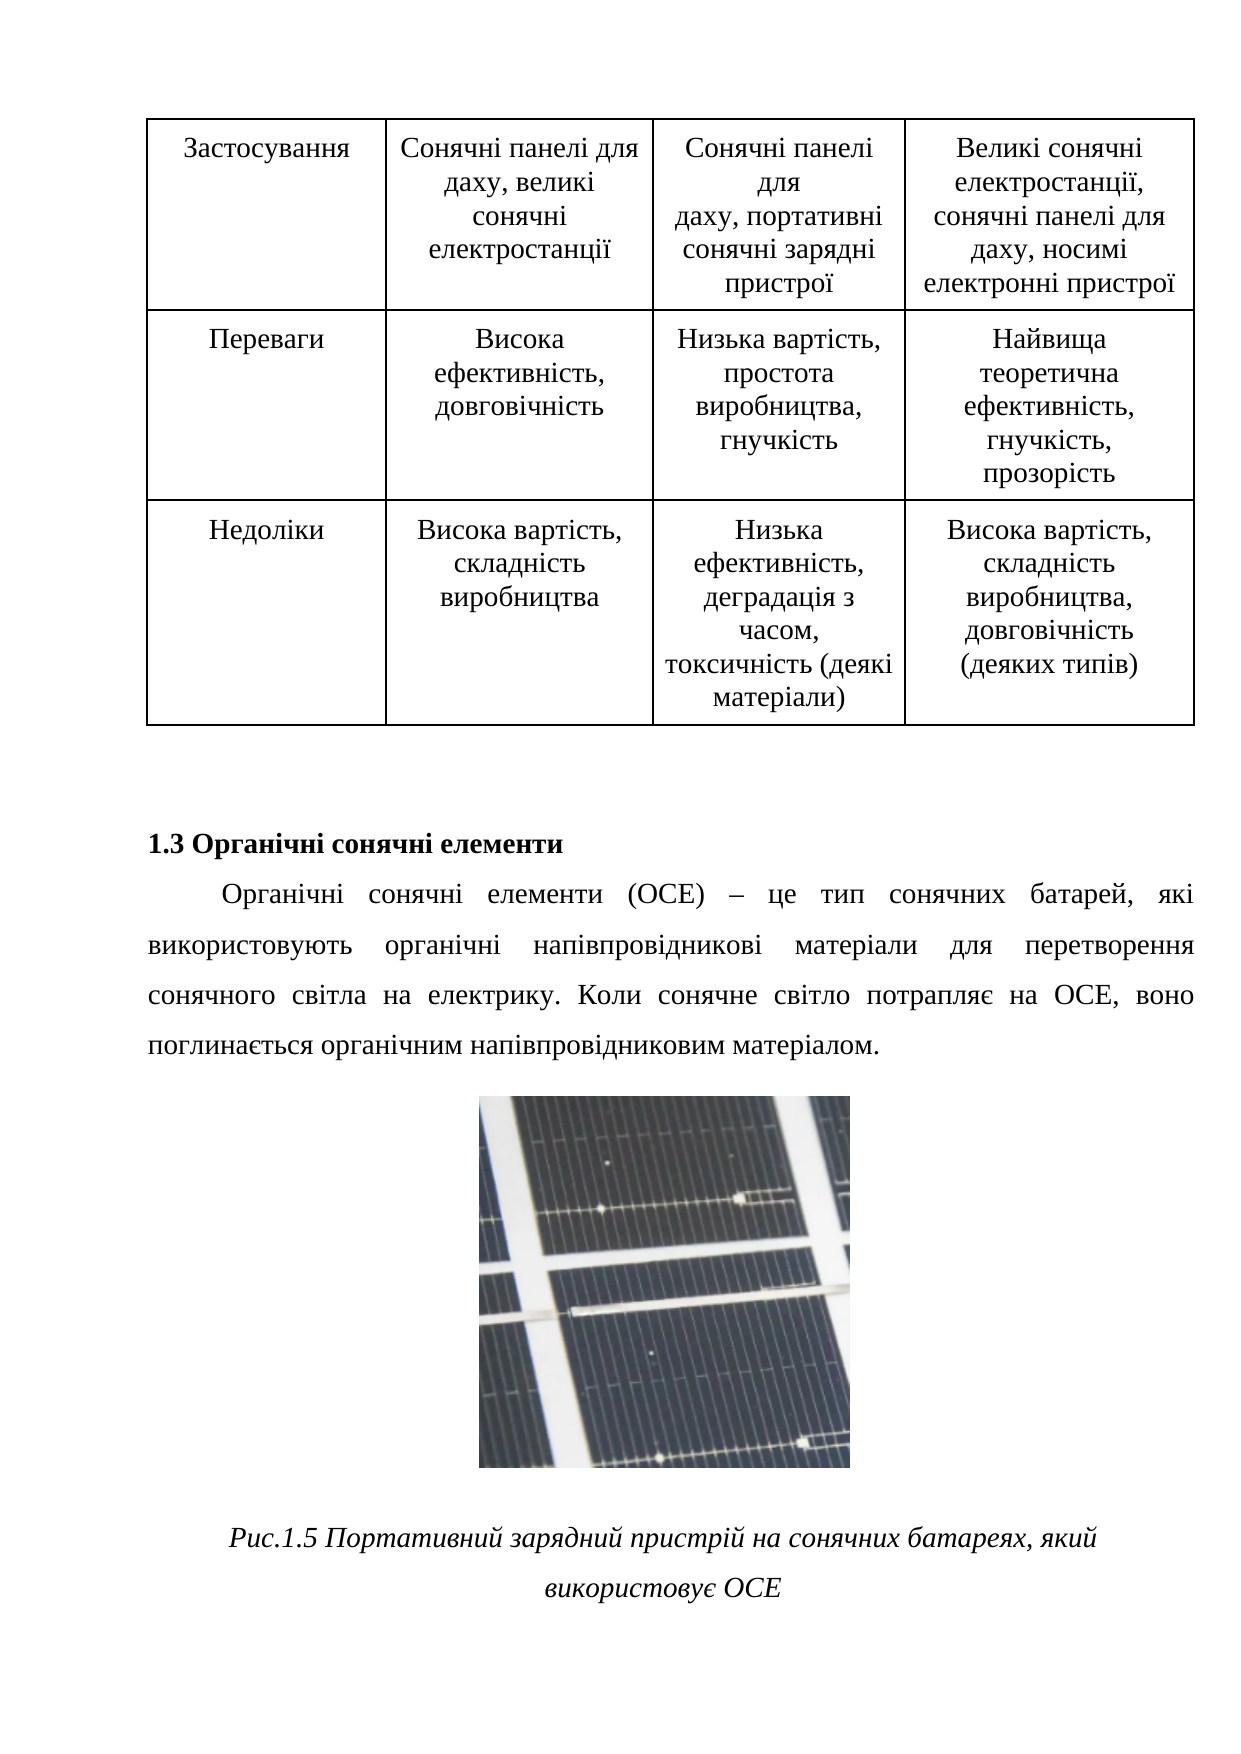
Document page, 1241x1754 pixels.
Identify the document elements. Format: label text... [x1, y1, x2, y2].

table_cell Висока вартість, складність виробництва [387, 501, 652, 723]
table_cell Низька ефективність, деградація з часом, токсичність (деякі матеріали) [654, 501, 904, 723]
table_cell Переваги [148, 311, 385, 499]
table_cell Сонячні панелі для даху, портативні сонячні зарядні пристрої [654, 120, 904, 309]
table_cell Сонячні панелі для даху, великі сонячні електростанції [387, 120, 652, 309]
table_cell Низька вартість, простота виробництва, гнучкість [654, 311, 904, 499]
text 1.3 Органічні сонячні елементи [148, 826, 1195, 860]
table_cell Великі сонячні електростанції, сонячні панелі для даху, носимі електронні пристрої [906, 120, 1193, 309]
picture [479, 1096, 850, 1468]
table_cell Висока вартість, складність виробництва, довговічність (деяких типів) [906, 501, 1193, 723]
table_cell Найвища теоретична ефективність, гнучкість, прозорість [906, 311, 1193, 499]
table_cell Висока ефективність, довговічність [387, 311, 652, 499]
table_cell Недоліки [148, 501, 385, 723]
table_cell Застосування [148, 120, 385, 309]
text Органічні сонячні елементи (ОСЕ) – це тип сонячних батарей, які використовують органічні напівпровідникові матеріали для перетворення сонячного світла на електрику. Коли сонячне світло потрапляє на ОСЕ, воно поглинається органічним напівпровідниковим матеріалом. [148, 877, 1195, 1061]
